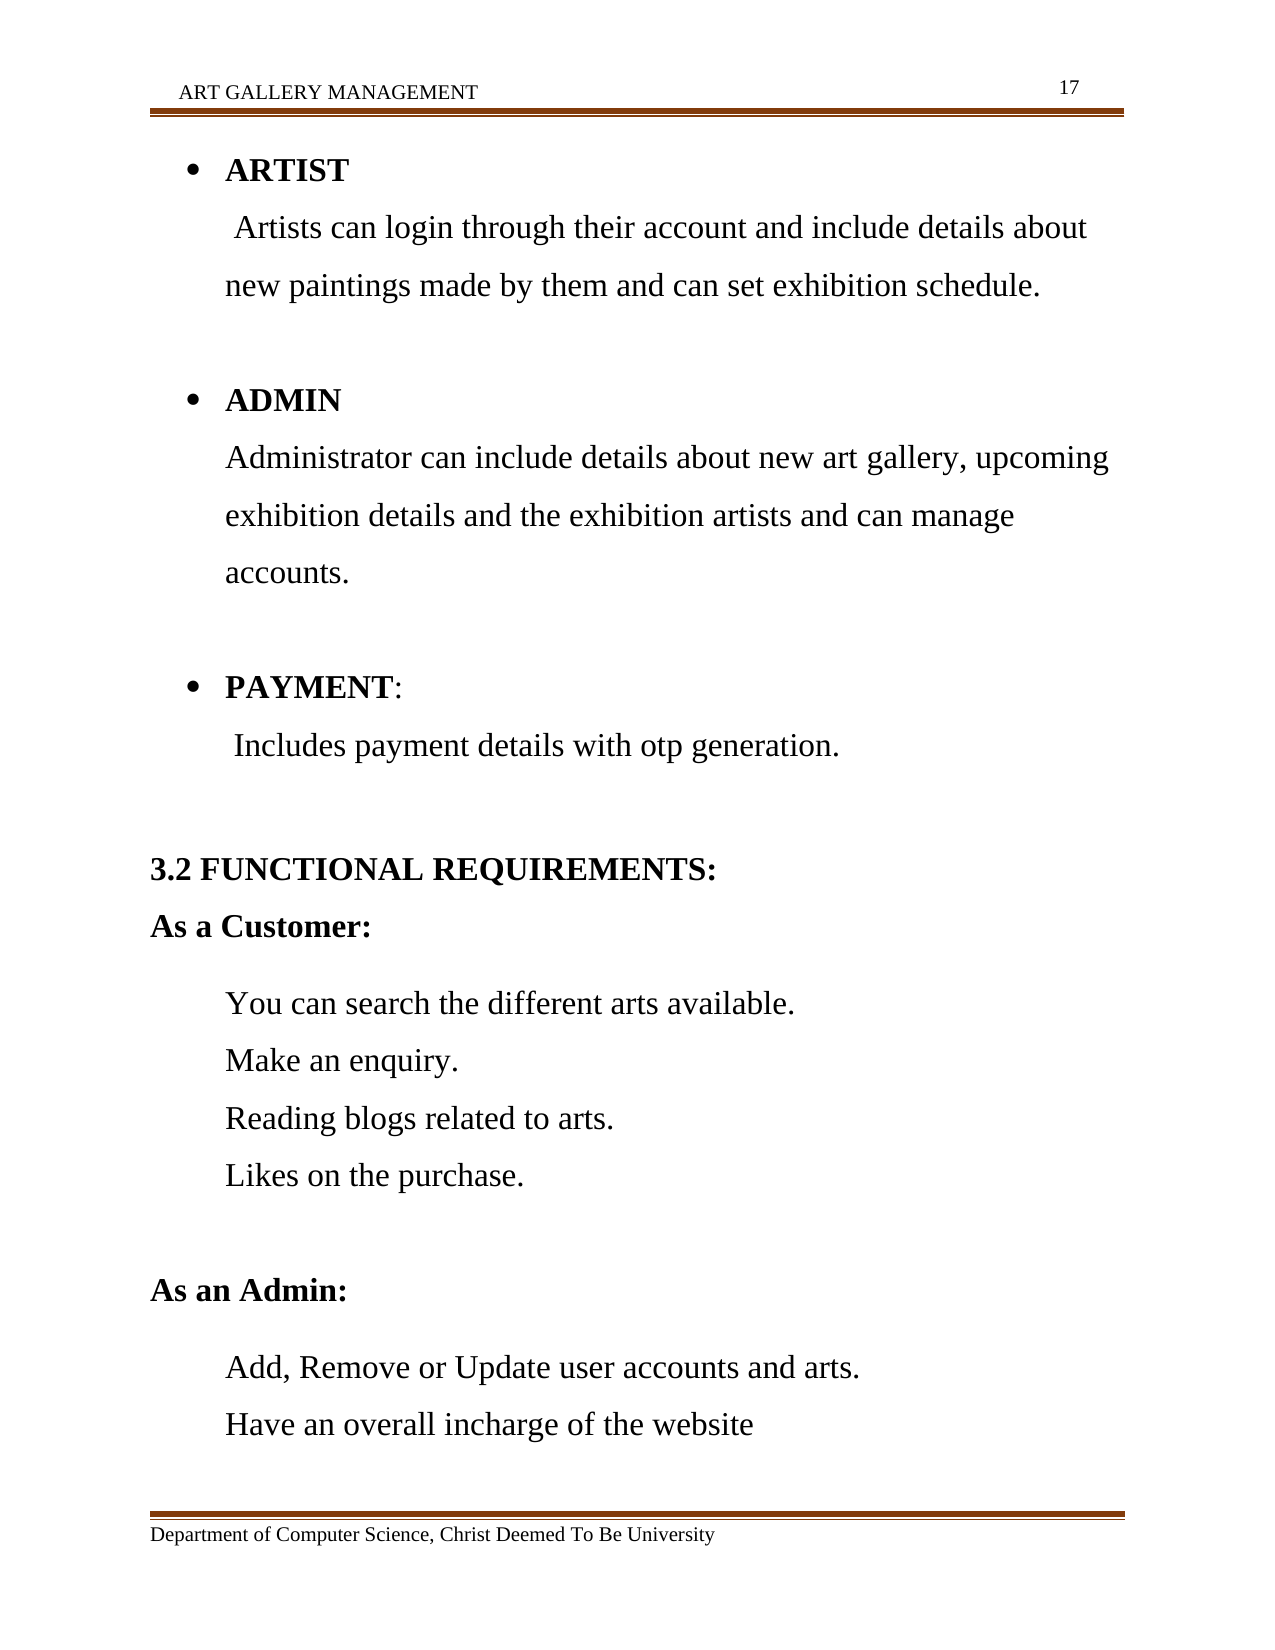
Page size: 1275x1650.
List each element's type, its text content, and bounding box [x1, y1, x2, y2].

list ARTIST [187, 150, 1125, 188]
text As an Admin: [150, 1271, 1125, 1309]
list Includes payment details with otp generation. [225, 725, 1125, 763]
text Add, Remove or Update user accounts and arts. [150, 1347, 1125, 1386]
list Artists can login through their account and include details about new paintings made by them and can set exhibition schedule. [225, 207, 1125, 303]
list Administrator can include details about new art gallery, upcoming exhibition details and the exhibition artists and can manage accounts. [225, 437, 1125, 591]
text Reading blogs related to arts. [150, 1098, 1125, 1136]
text Make an enquiry. [150, 1041, 1125, 1079]
list PAYMENT: [187, 667, 1125, 706]
text Likes on the purchase. [150, 1156, 1125, 1194]
text You can search the different arts available. [150, 983, 1125, 1021]
text As a Customer: [150, 906, 1125, 945]
list ADMIN [187, 380, 1125, 418]
text Have an overall incharge of the website [150, 1405, 1125, 1443]
text 3.2 FUNCTIONAL REQUIREMENTS: [150, 849, 1125, 887]
